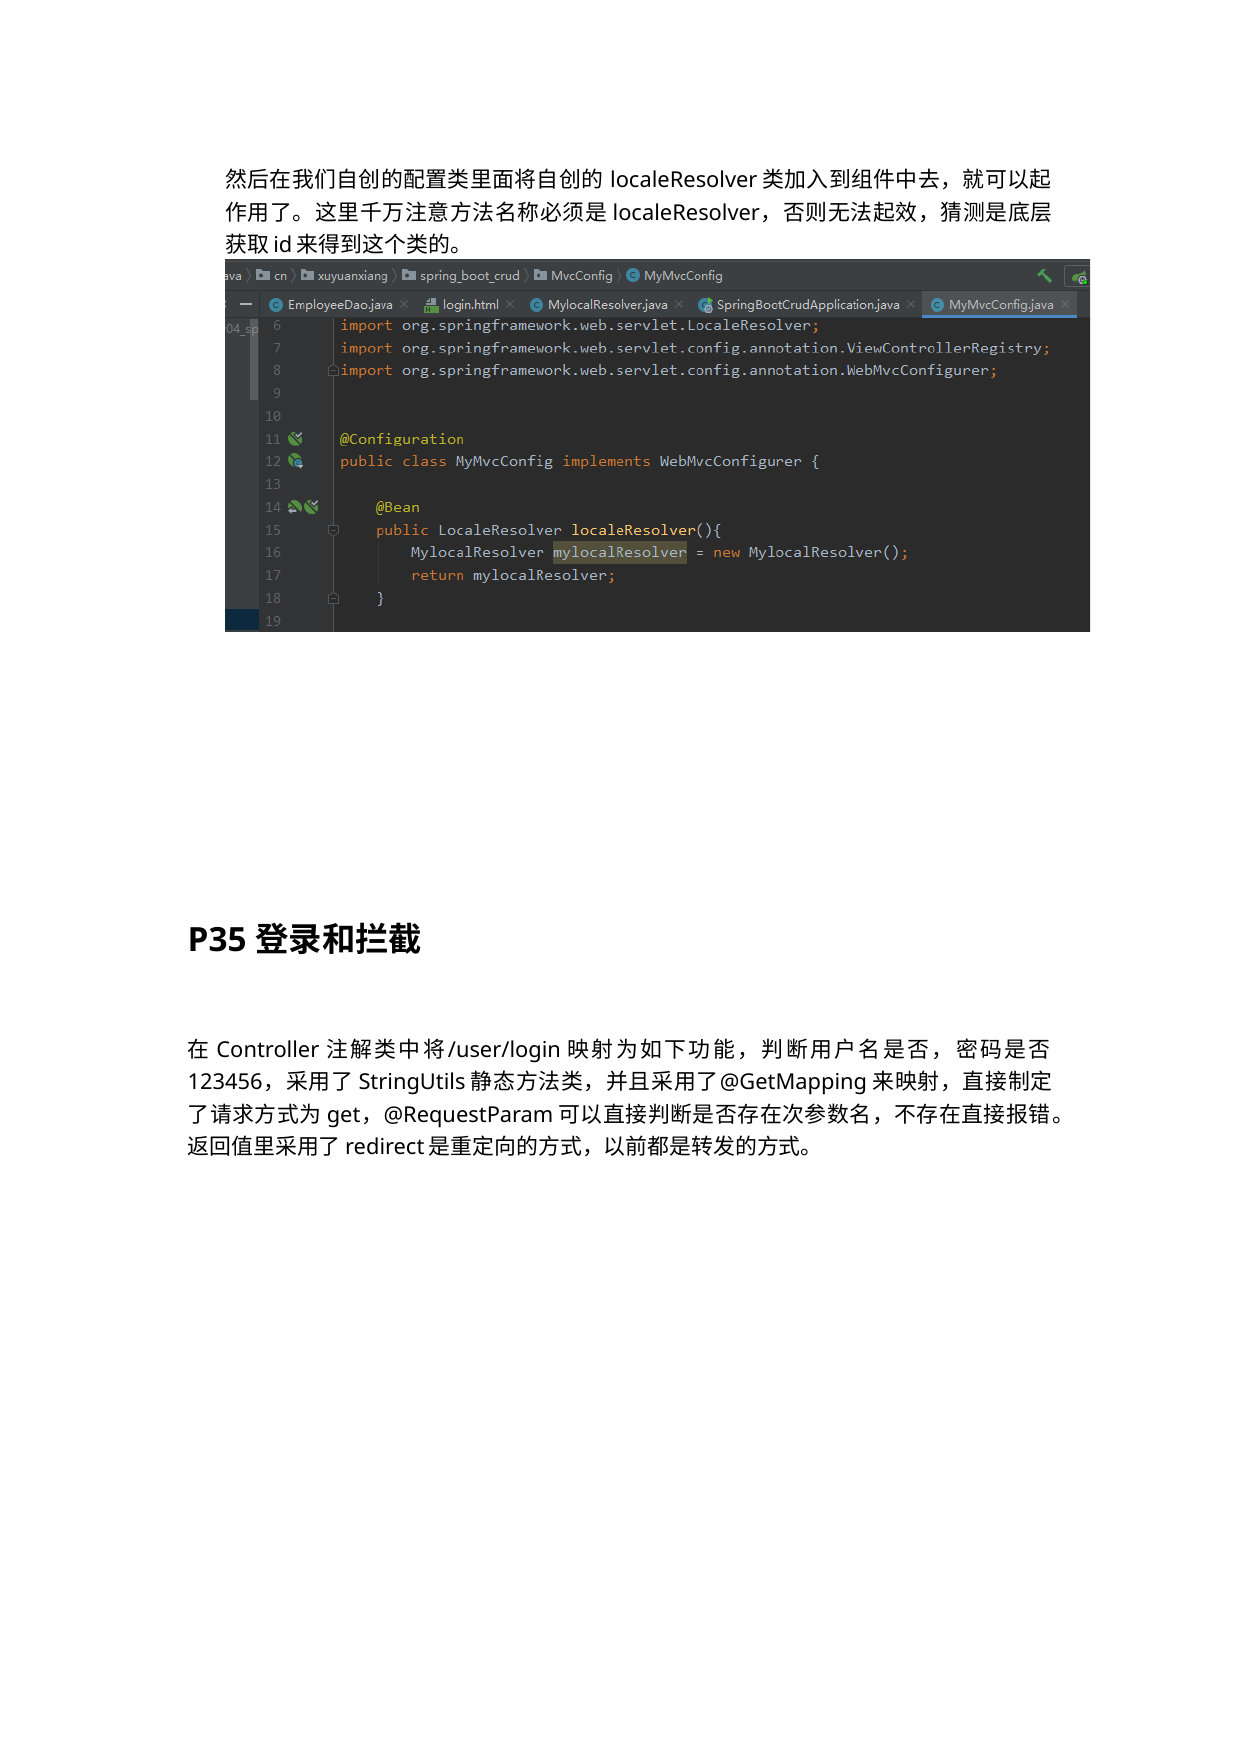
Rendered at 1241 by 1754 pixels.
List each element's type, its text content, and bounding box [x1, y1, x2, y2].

text 在Controller注解类中将/user/login映射为如下功能，判断用户名是否，密码是否123456，采用了StringUtils静态方法类，并且采用了@GetMapping来映射，直接制定了请求方式为get，@RequestParam可以直接判断是否存在次参数名，不存在直接报错。返回值里采用了redirect是重定向的方式，以前都是转发的方式。 [187, 1031, 1053, 1161]
subtitle P35 登录和拦截 [187, 904, 1053, 969]
list 然后在我们自创的配置类里面将自创的localeResolver类加入到组件中去，就可以起作用了。这里千万注意方法名称必须是localeResolver，否则无法起效，猜测是底层获取id来得到这个类的。 [225, 162, 1053, 259]
picture [225, 259, 1091, 632]
